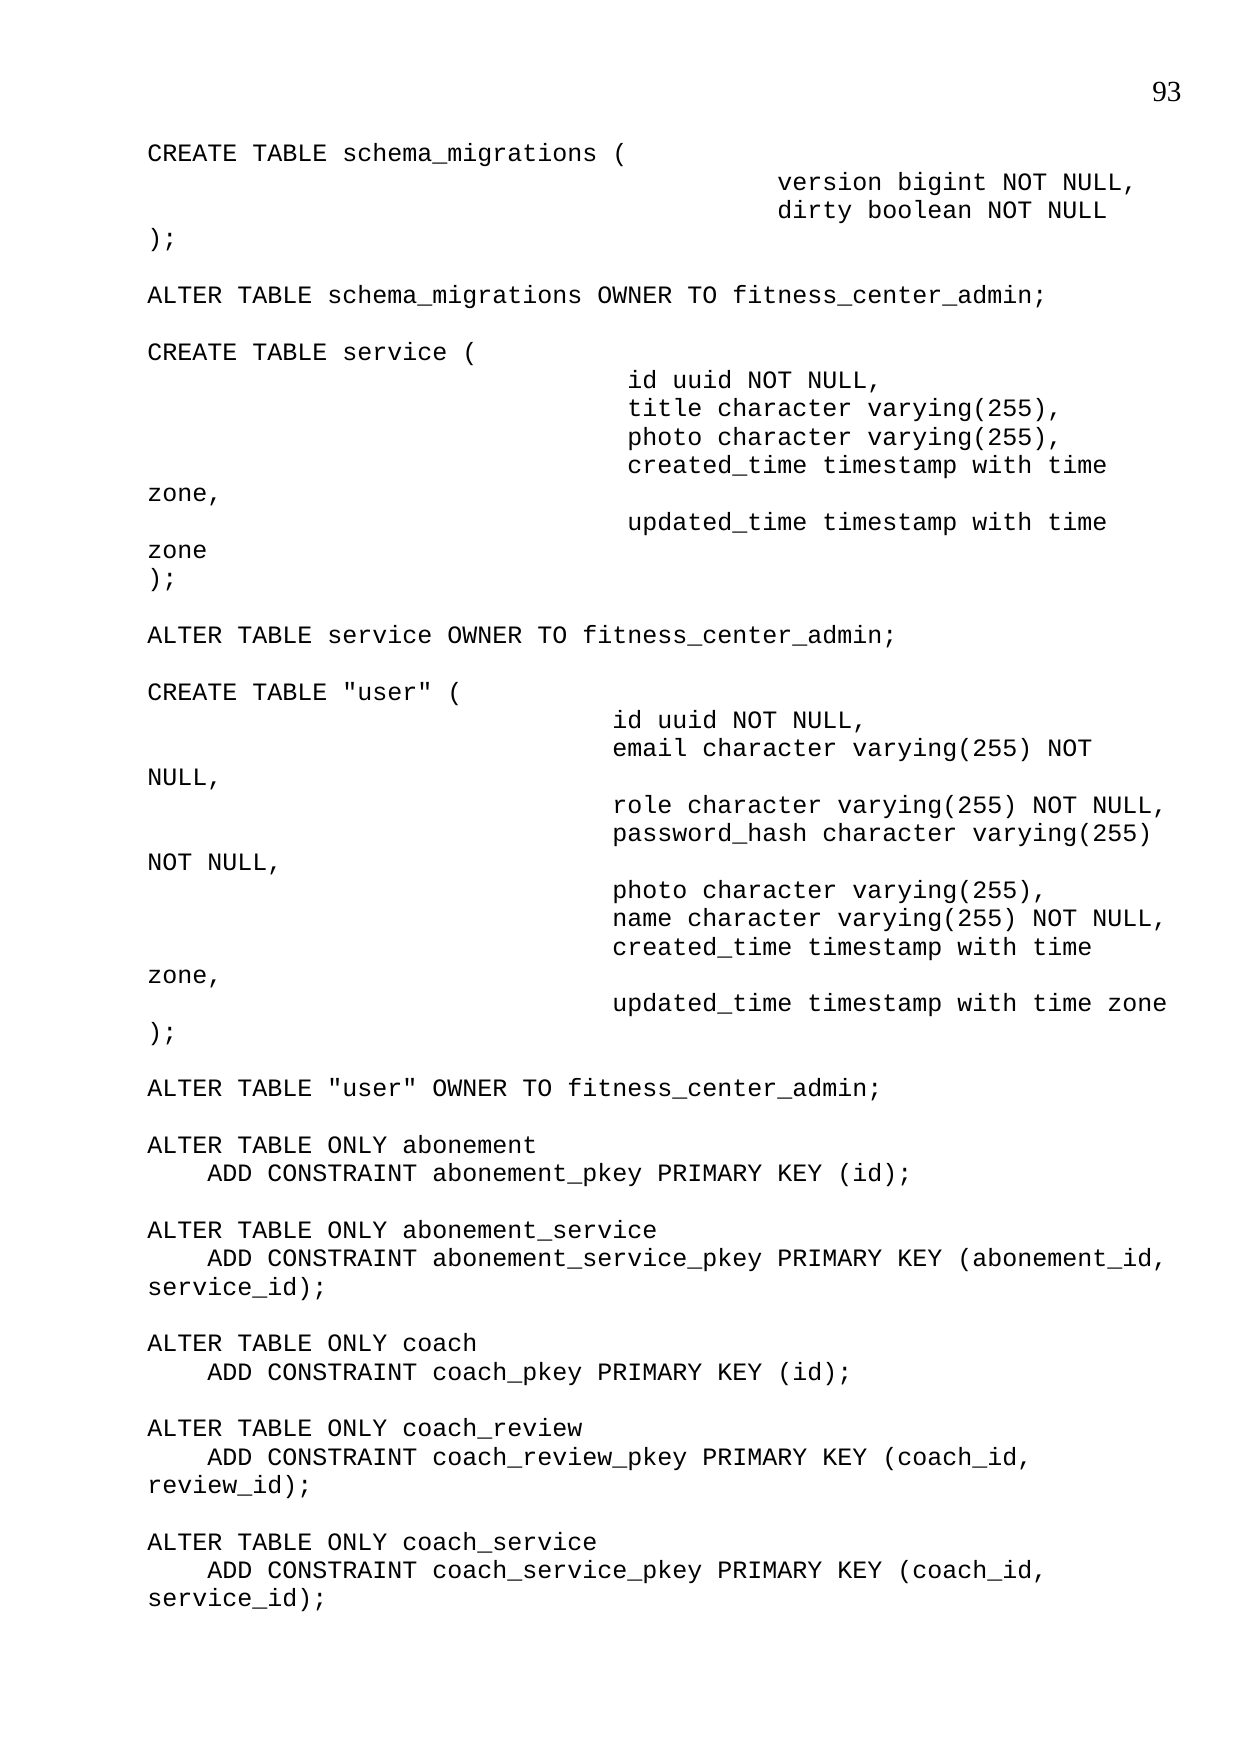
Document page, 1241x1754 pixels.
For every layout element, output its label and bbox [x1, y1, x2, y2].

table_header [136, 141, 1180, 1643]
